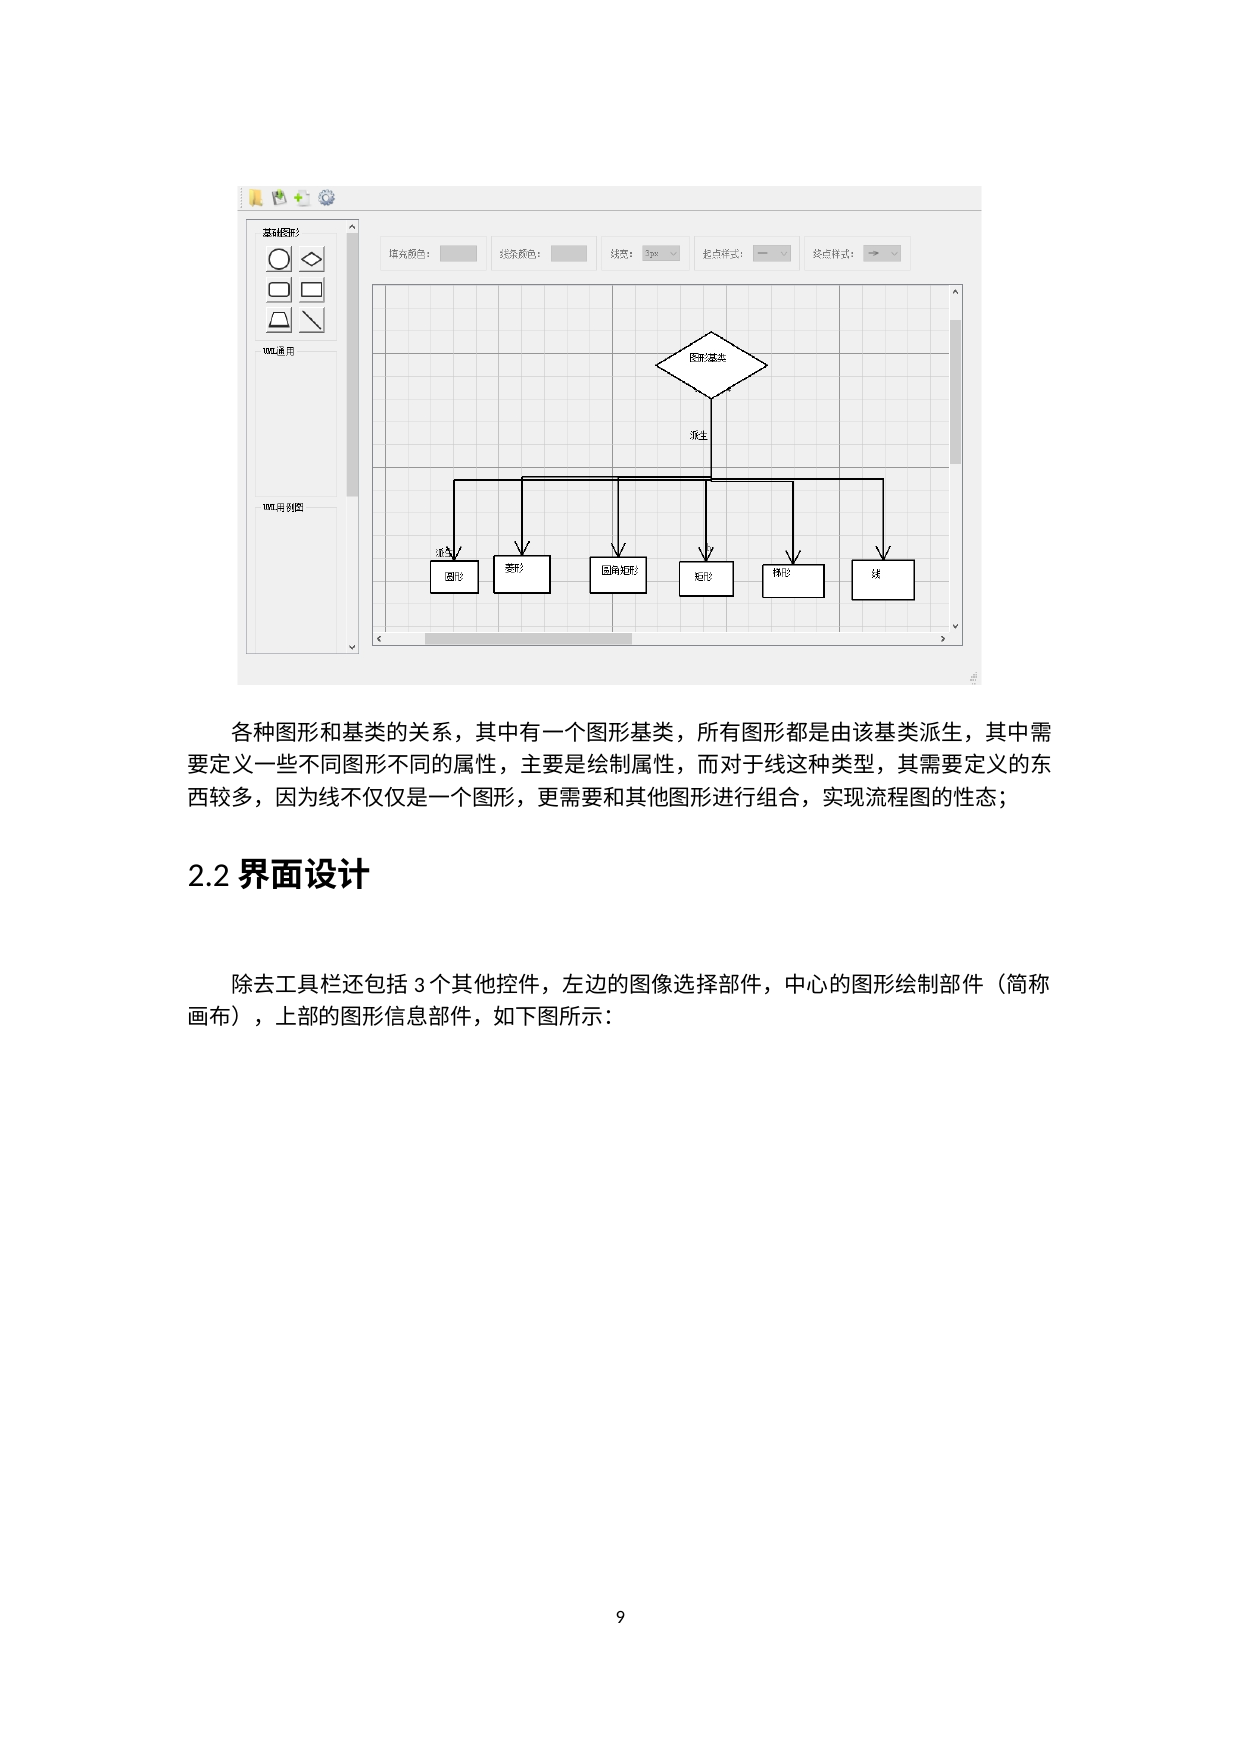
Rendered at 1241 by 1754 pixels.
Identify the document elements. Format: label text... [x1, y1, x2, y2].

picture [231, 162, 985, 685]
text 除去工具栏还包括3个其他控件，左边的图像选择部件，中心的图形绘制部件（简称画布），上部的图形信息部件，如下图所示： [187, 966, 1053, 1031]
subtitle 界面设计 [187, 839, 1053, 904]
text 各种图形和基类的关系，其中有一个图形基类，所有图形都是由该基类派生，其中需要定义一些不同图形不同的属性，主要是绘制属性，而对于线这种类型，其需要定义的东西较多，因为线不仅仅是一个图形，更需要和其他图形进行组合，实现流程图的性态； [187, 714, 1053, 812]
